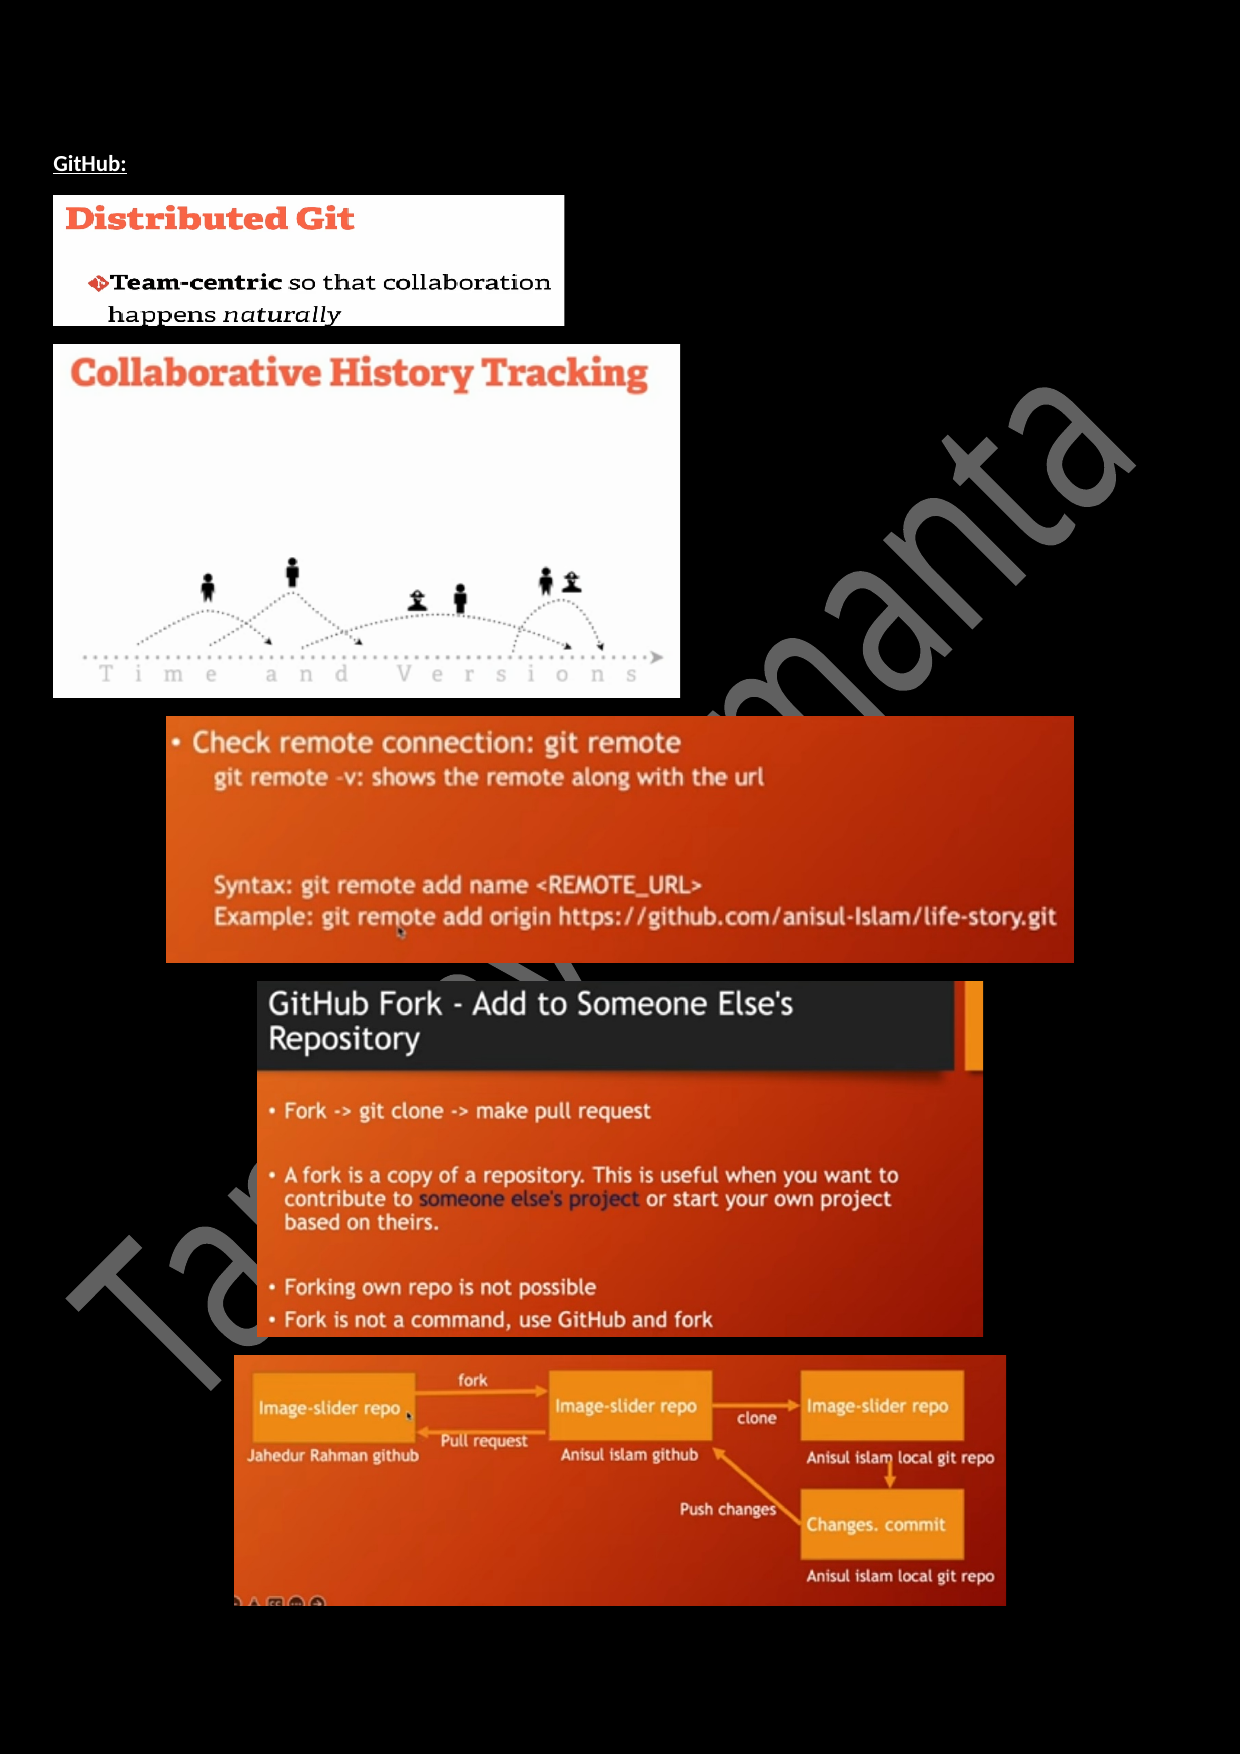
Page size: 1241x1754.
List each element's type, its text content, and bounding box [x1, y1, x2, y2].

picture [234, 1355, 1007, 1606]
picture [166, 716, 1074, 963]
picture [53, 195, 565, 326]
picture [53, 344, 681, 698]
text GitHub: [53, 149, 1187, 177]
picture [257, 981, 984, 1337]
